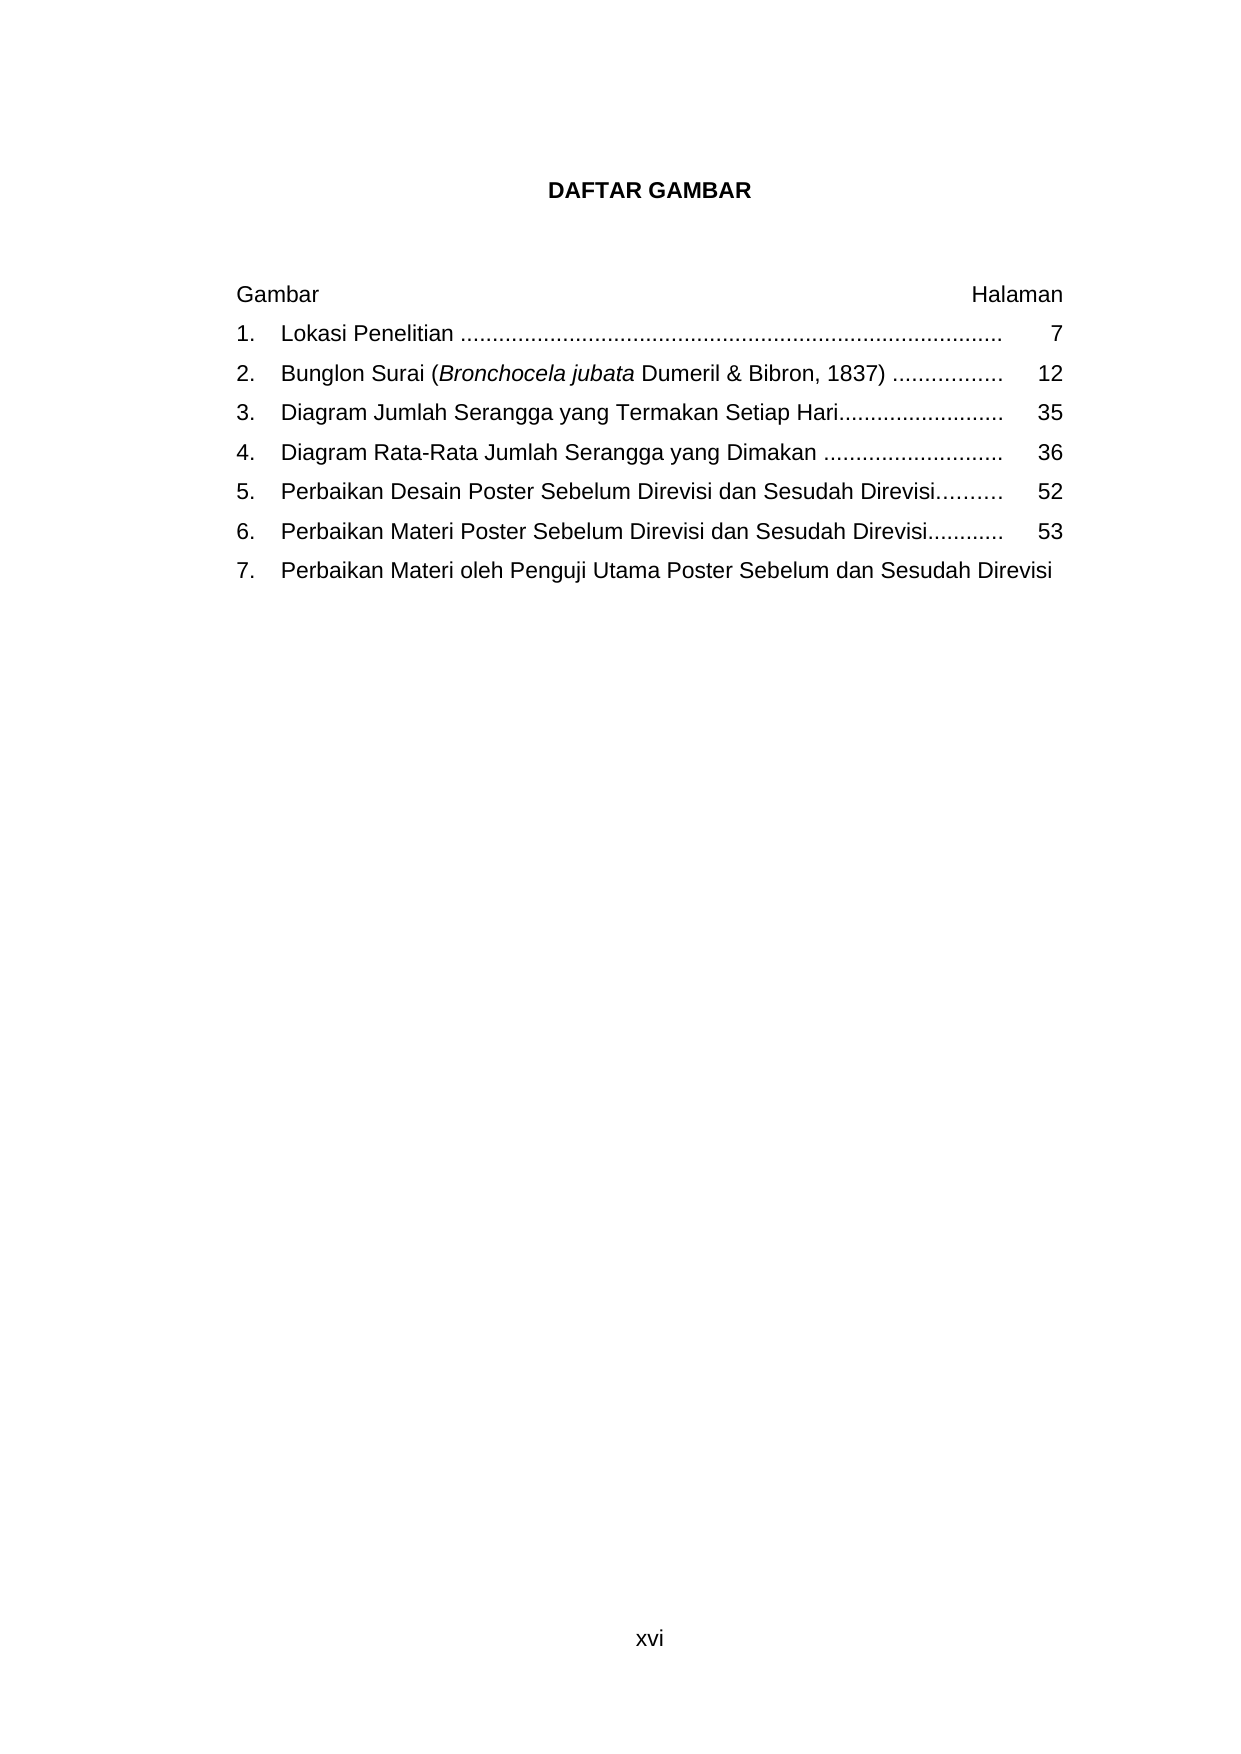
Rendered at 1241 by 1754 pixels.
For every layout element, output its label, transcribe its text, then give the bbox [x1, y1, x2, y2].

list Bunglon Surai (Bronchocela jubata Dumeril & Bibron, 1837) 12 [236, 360, 1063, 386]
list Lokasi Penelitian 7 [236, 320, 1063, 347]
list Perbaikan Desain Poster Sebelum Direvisi dan Sesudah Direvisi 52 [236, 478, 1063, 505]
text DAFTAR GAMBAR [236, 177, 1063, 203]
list Diagram Jumlah Serangga yang Termakan Setiap Hari 35 [236, 399, 1063, 426]
list Diagram Rata-Rata Jumlah Serangga yang Dimakan 36 [236, 439, 1063, 465]
list Perbaikan Materi oleh Penguji Utama Poster Sebelum dan Sesudah Direvisi [236, 557, 1063, 584]
list Perbaikan Materi Poster Sebelum Direvisi dan Sesudah Direvisi 53 [236, 518, 1063, 544]
text Gambar Halaman [236, 281, 1063, 307]
